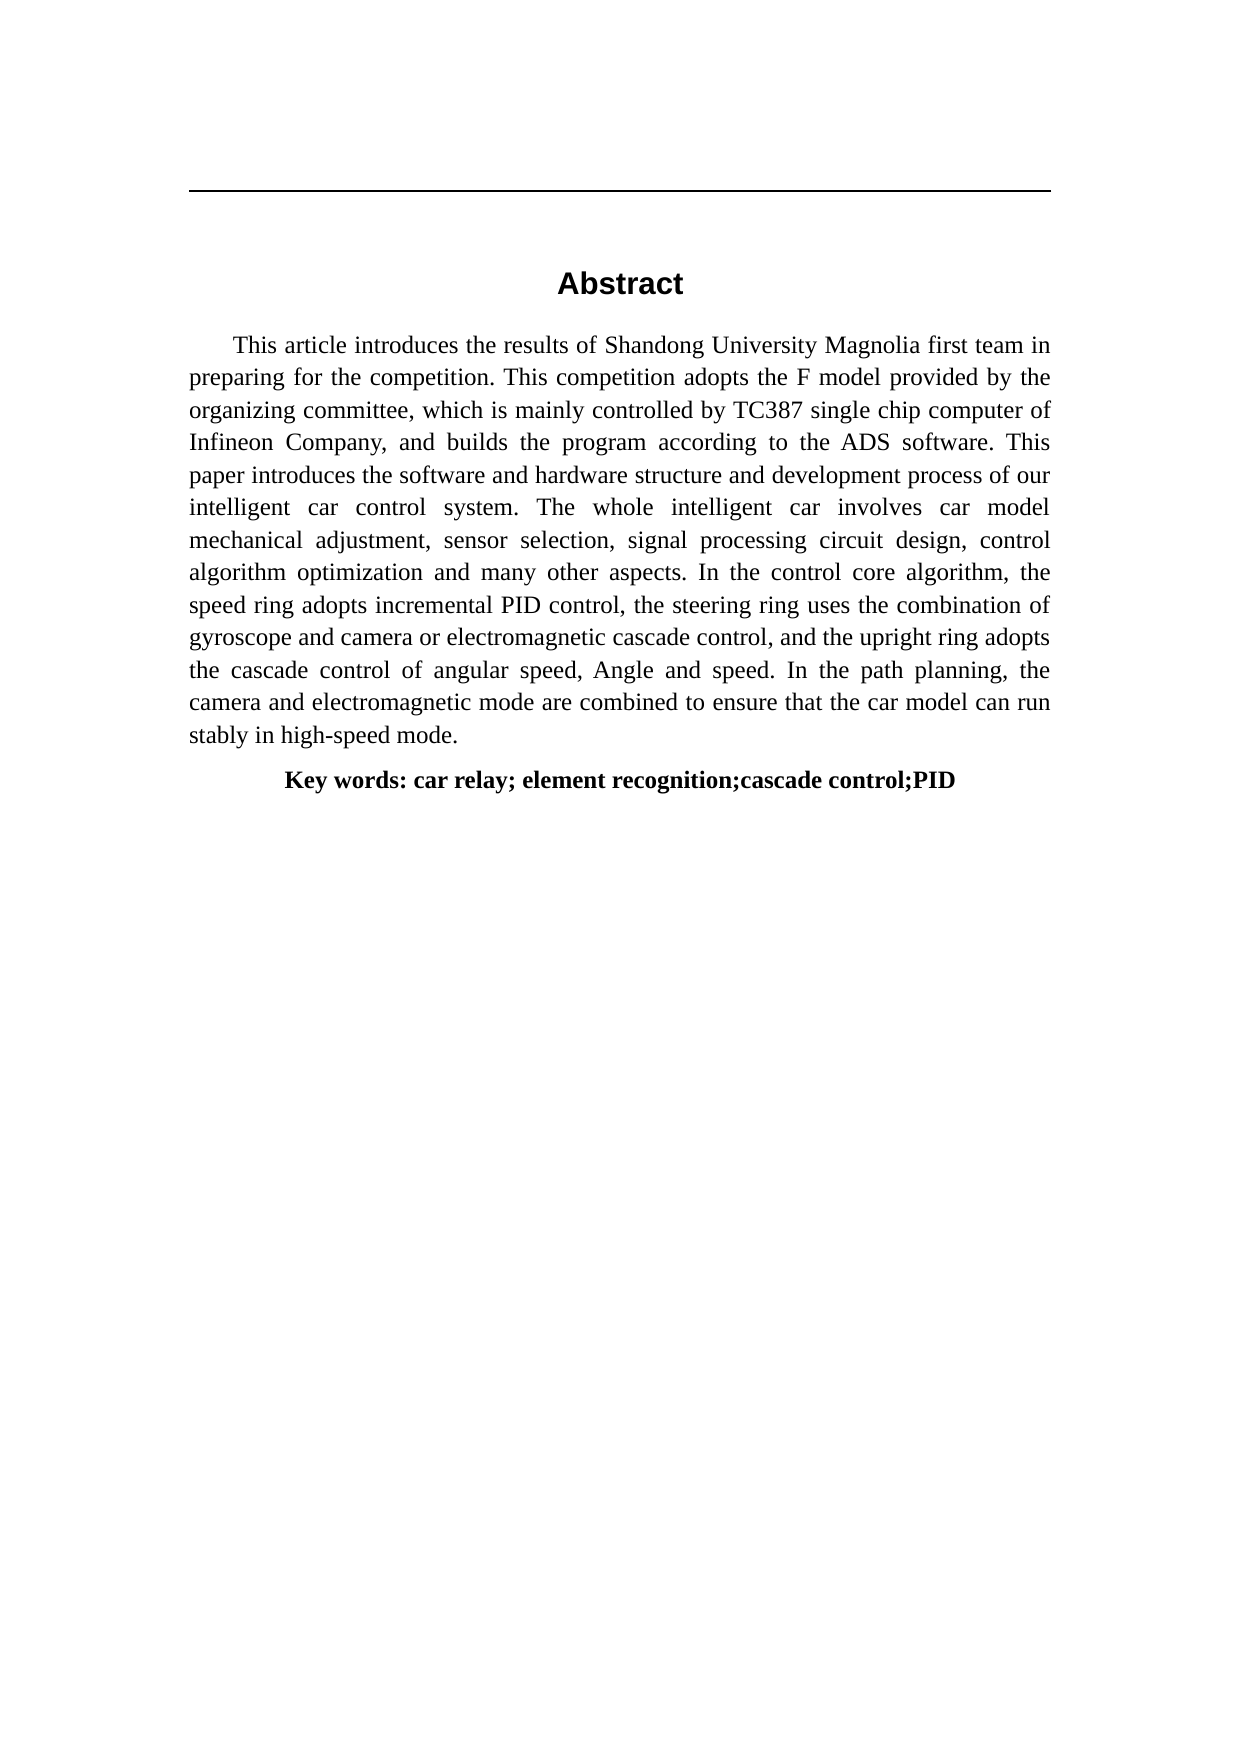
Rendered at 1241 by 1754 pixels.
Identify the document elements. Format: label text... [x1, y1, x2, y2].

text Abstract [189, 251, 1051, 316]
subtitle Key words: car relay; element recognition;cascade control;PID [189, 763, 1051, 796]
text This article introduces the results of Shandong University Magnolia first team in preparing for the competition. This competition adopts the F model provided by the organizing committee, which is mainly controlled by TC387 single chip computer of Infineon Company, and builds the program according to the ADS software. This paper introduces the software and hardware structure and development process of our intelligent car control system. The whole intelligent car involves car model mechanical adjustment, sensor selection, signal processing circuit design, control algorithm optimization and many other aspects. In the control core algorithm, the speed ring adopts incremental PID control, the steering ring uses the combination of gyroscope and camera or electromagnetic cascade control, and the upright ring adopts the cascade control of angular speed, Angle and speed. In the path planning, the camera and electromagnetic mode are combined to ensure that the car model can run stably in high-speed mode. [189, 328, 1051, 751]
